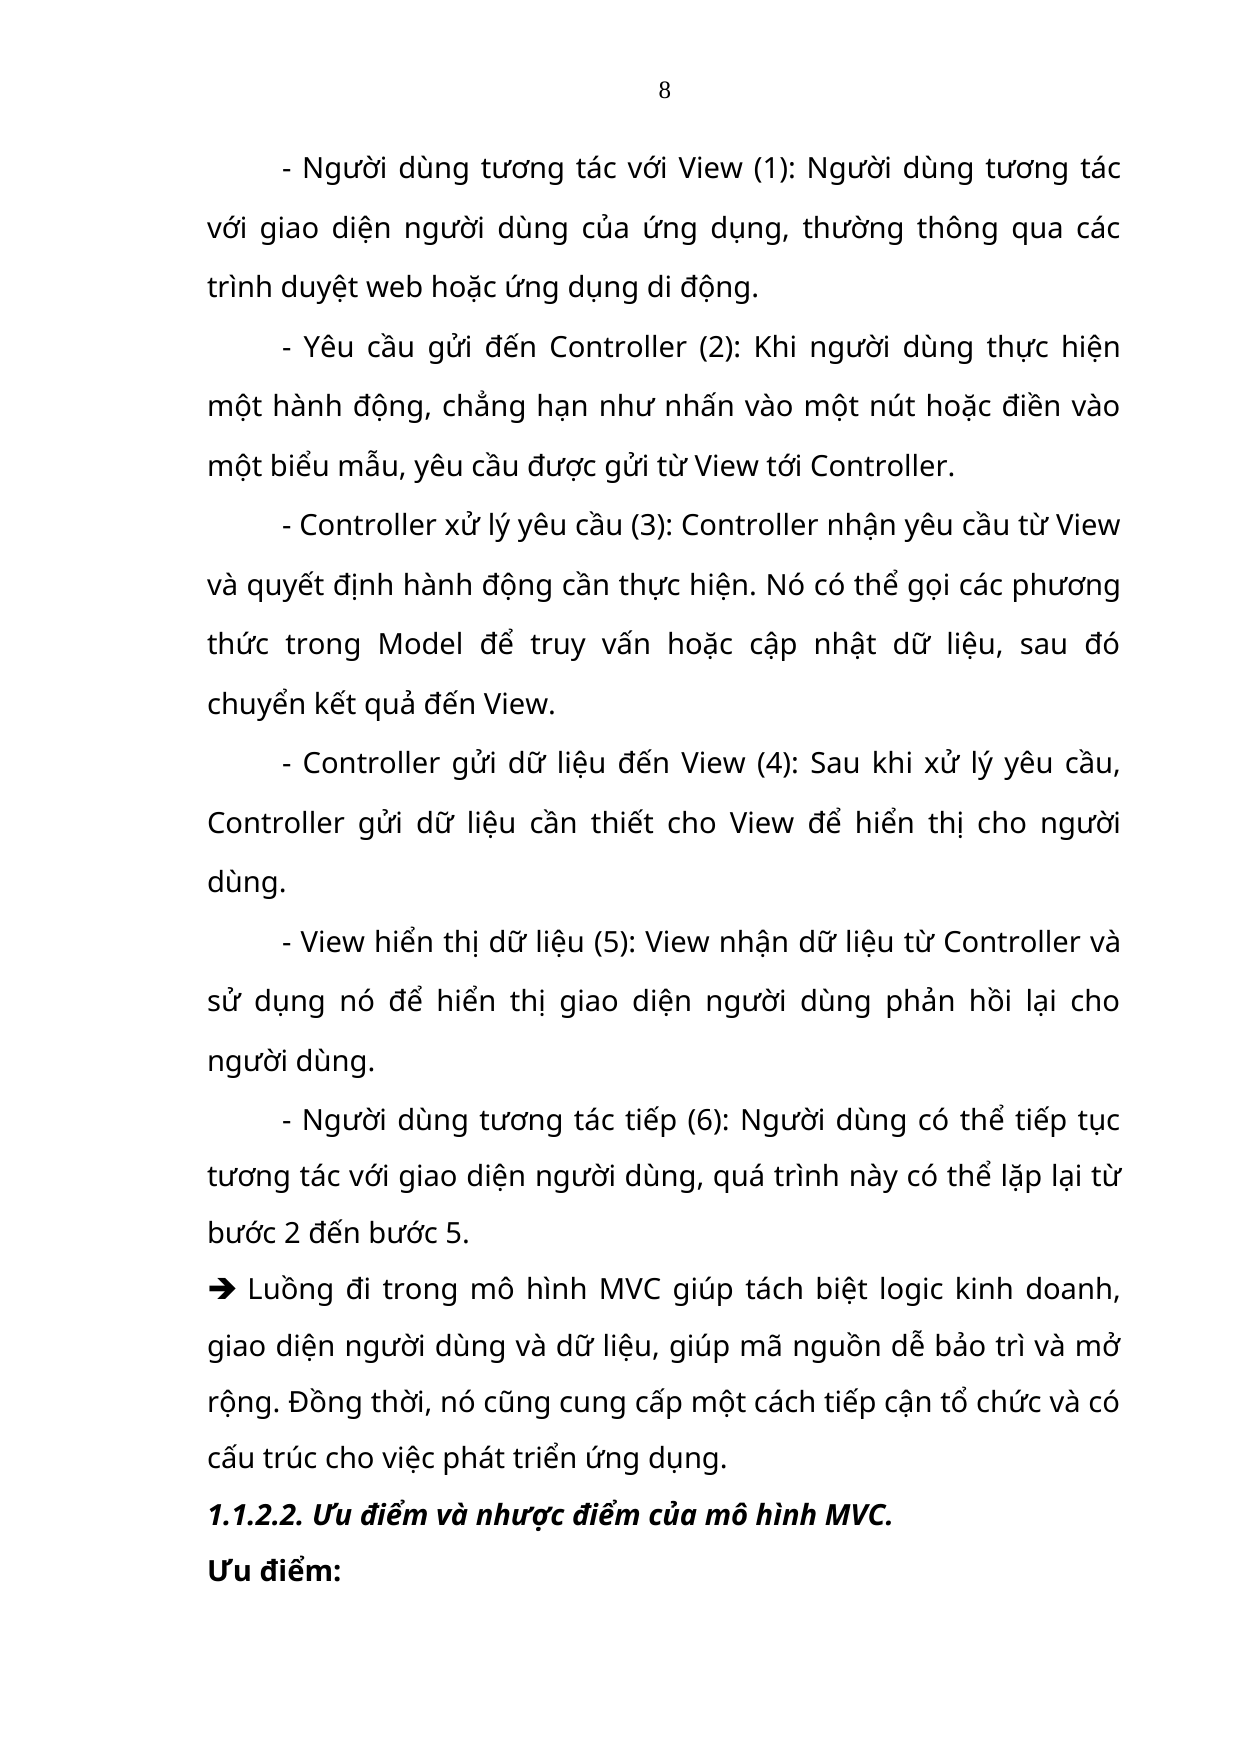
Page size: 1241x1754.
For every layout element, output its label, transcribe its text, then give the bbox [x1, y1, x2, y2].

text - Controller gửi dữ liệu đến View (4): Sau khi xử lý yêu cầu, Controller gửi dữ liệu cần thiết cho View để hiển thị cho người dùng. [207, 742, 1122, 901]
text - Người dùng tương tác với View (1): Người dùng tương tác với giao diện người dùng của ứng dụng, thường thông qua các trình duyệt web hoặc ứng dụng di động. [207, 148, 1122, 306]
text Luồng đi trong mô hình MVC giúp tách biệt logic kinh doanh, giao diện người dùng và dữ liệu, giúp mã nguồn dễ bảo trì và mở rộng. Đồng thời, nó cũng cung cấp một cách tiếp cận tổ chức và có cấu trúc cho việc phát triển ứng dụng. [207, 1268, 1122, 1477]
text - Người dùng tương tác tiếp (6): Người dùng có thể tiếp tục tương tác với giao diện người dùng, quá trình này có thể lặp lại từ bước 2 đến bước 5. [207, 1099, 1122, 1252]
text Ưu điểm: [207, 1550, 1122, 1590]
text - View hiển thị dữ liệu (5): View nhận dữ liệu từ Controller và sử dụng nó để hiển thị giao diện người dùng phản hồi lại cho người dùng. [207, 921, 1122, 1079]
subtitle 1.1.2.2. Ưu điểm và nhược điểm của mô hình MVC. [207, 1494, 1122, 1533]
text - Yêu cầu gửi đến Controller (2): Khi người dùng thực hiện một hành động, chẳng hạn như nhấn vào một nút hoặc điền vào một biểu mẫu, yêu cầu được gửi từ View tới Controller. [207, 326, 1122, 485]
text - Controller xử lý yêu cầu (3): Controller nhận yêu cầu từ View và quyết định hành động cần thực hiện. Nó có thể gọi các phương thức trong Model để truy vấn hoặc cập nhật dữ liệu, sau đó chuyển kết quả đến View. [207, 504, 1122, 723]
